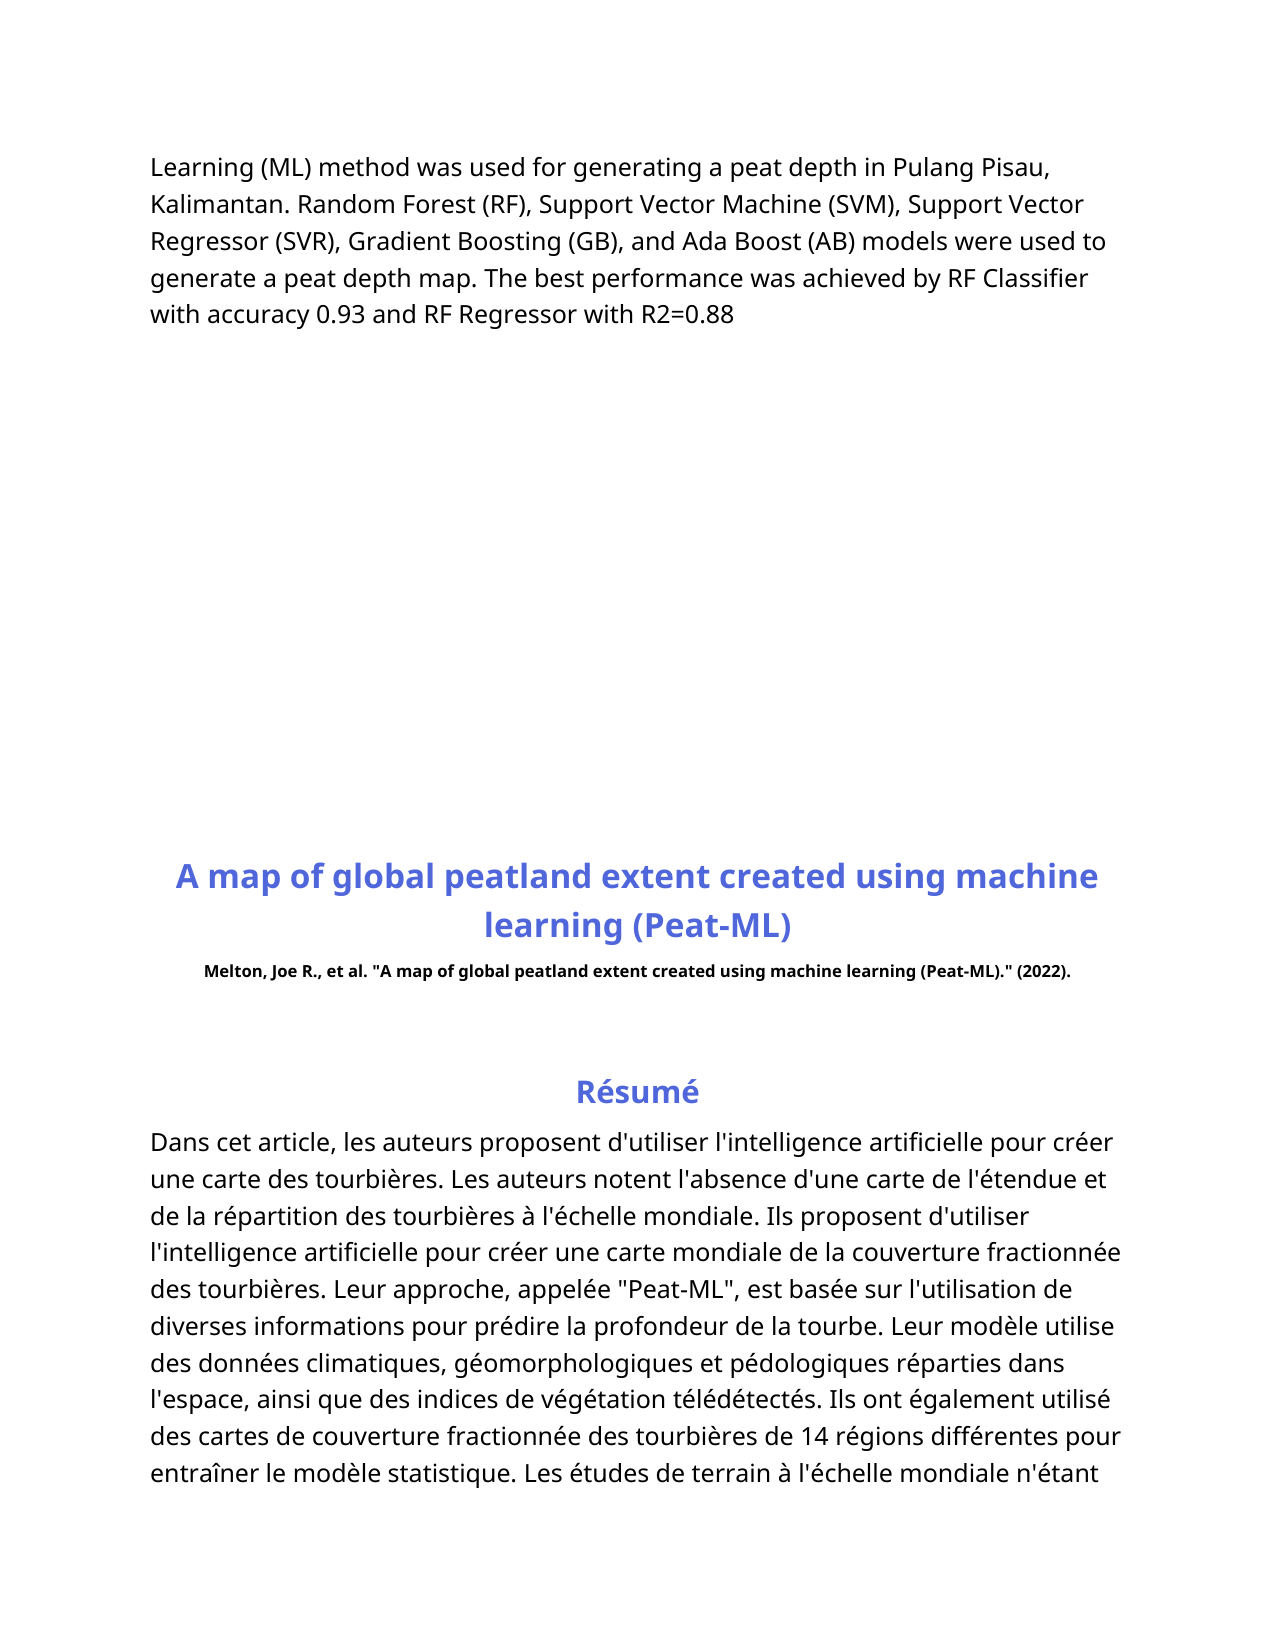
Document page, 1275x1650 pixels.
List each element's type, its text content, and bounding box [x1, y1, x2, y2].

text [150, 150, 1125, 331]
text Melton, Joe R., et al. "A map of global peatland extent created using machine learning (Peat-ML)." (2022). [150, 959, 1125, 982]
subtitle Résumé [150, 1071, 1125, 1113]
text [150, 1125, 1125, 1490]
subtitle A map of global peatland extent created using machine learning (Peat-ML) [150, 853, 1125, 947]
